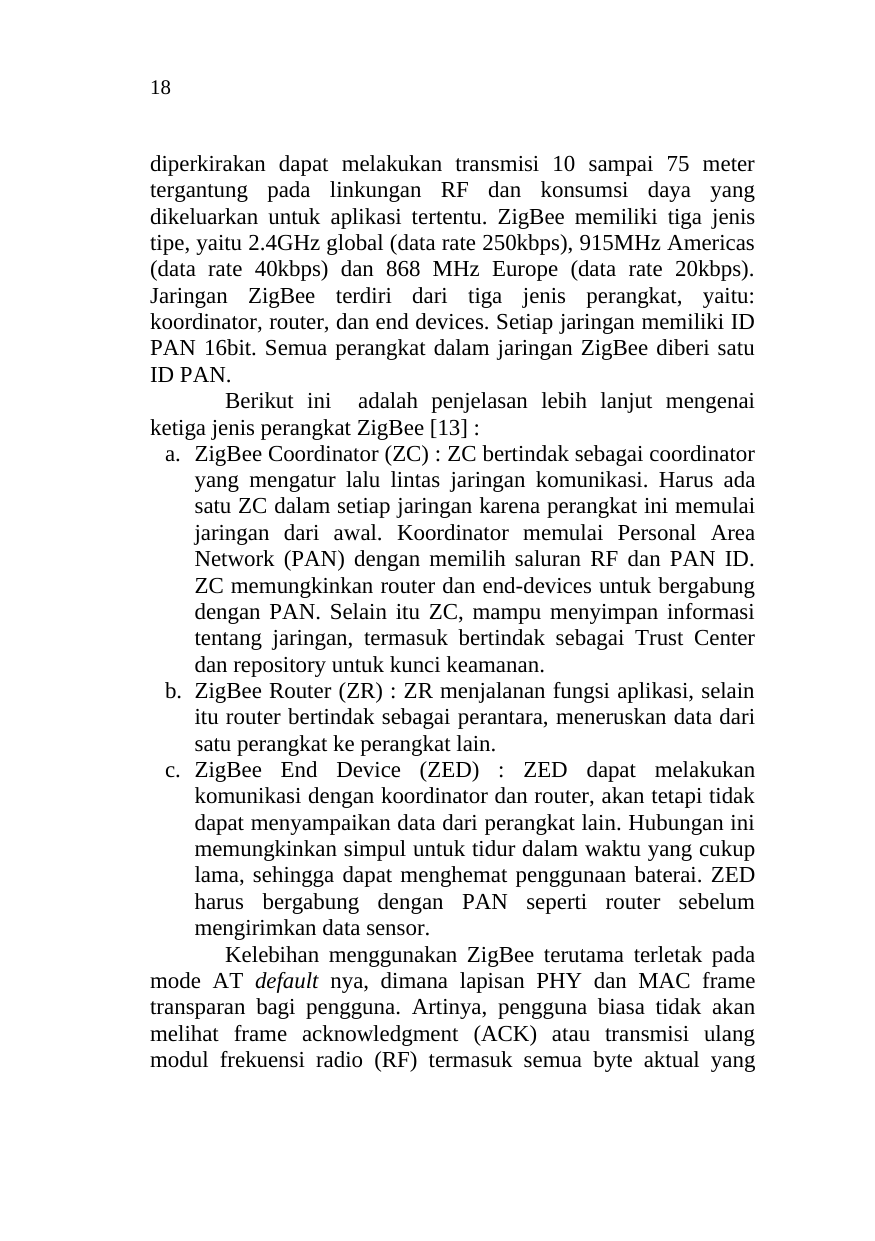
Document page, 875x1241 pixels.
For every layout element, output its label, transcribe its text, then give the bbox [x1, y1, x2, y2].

text b. ZigBee Router (ZR) : ZR menjalanan fungsi aplikasi, selain itu router bertindak sebagai perantara, meneruskan data dari satu perangkat ke perangkat lain. [165, 677, 756, 756]
text a. ZigBee Coordinator (ZC) : ZC bertindak sebagai coordinator yang mengatur lalu lintas jaringan komunikasi. Harus ada satu ZC dalam setiap jaringan karena perangkat ini memulai jaringan dari awal. Koordinator memulai Personal Area Network (PAN) dengan memilih saluran RF dan PAN ID. ZC memungkinkan router dan end-devices untuk bergabung dengan PAN. Selain itu ZC, mampu menyimpan informasi tentang jaringan, termasuk bertindak sebagai Trust Center dan repository untuk kunci keamanan. [165, 440, 756, 677]
text c. ZigBee End Device (ZED) : ZED dapat melakukan komunikasi dengan koordinator dan router, akan tetapi tidak dapat menyampaikan data dari perangkat lain. Hubungan ini memungkinkan simpul untuk tidur dalam waktu yang cukup lama, sehingga dapat menghemat penggunaan baterai. ZED harus bergabung dengan PAN seperti router sebelum mengirimkan data sensor. [165, 756, 756, 941]
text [150, 941, 756, 1072]
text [150, 150, 756, 387]
text Berikut ini adalah penjelasan lebih lanjut mengenai ketiga jenis perangkat ZigBee [13] : [150, 387, 756, 440]
